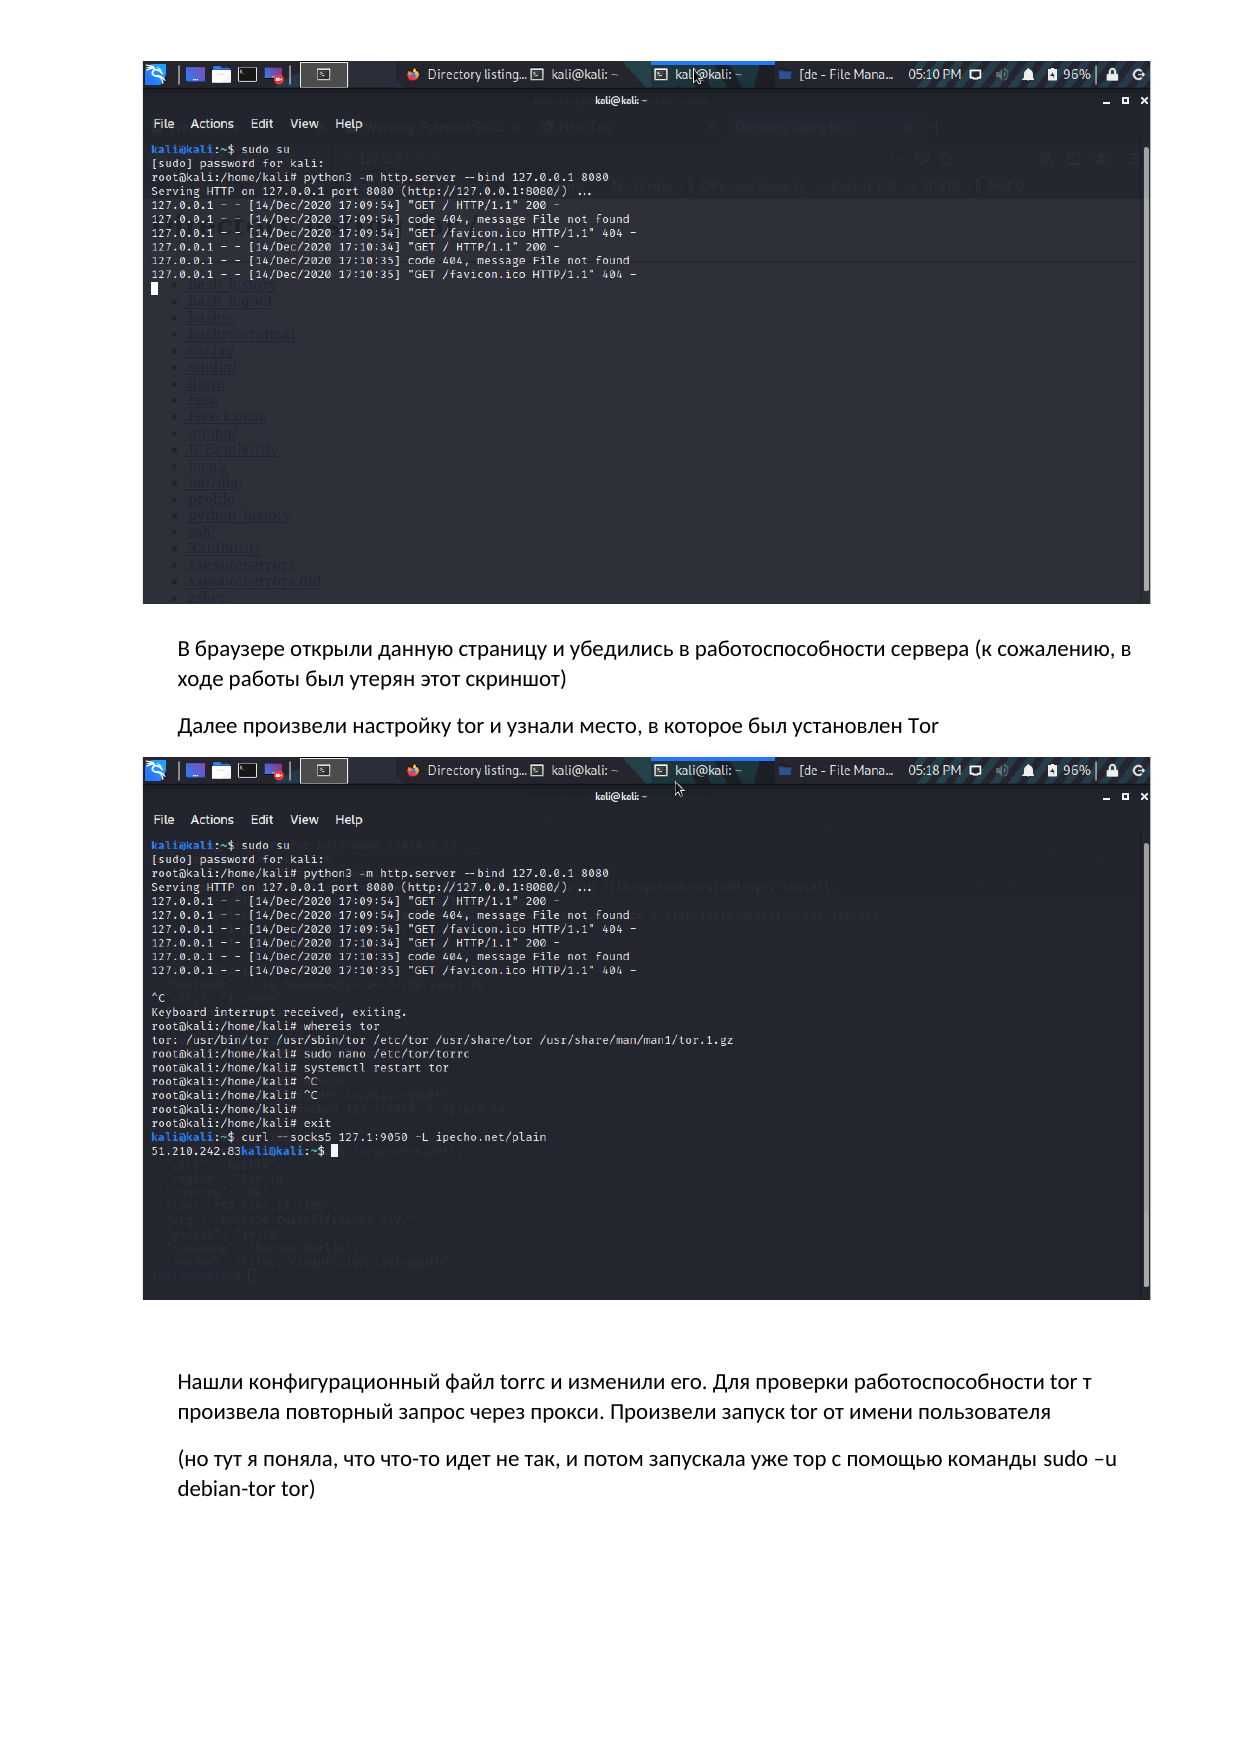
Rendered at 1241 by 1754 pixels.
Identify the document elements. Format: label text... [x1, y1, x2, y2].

text В браузере открыли данную страницу и убедились в работоспособности сервера (к сожалению, в ходе работы был утерян этот скриншот) [177, 634, 1152, 692]
text (но тут я поняла, что что-то идет не так, и потом запускала уже тор с помощью команды sudo –u debian-tor tor) [177, 1444, 1152, 1502]
text Нашли конфигурационный файл torrc и изменили его. Для проверки работоспособности tor т произвела повторный запрос через прокси. Произвели запуск tor от имени пользователя [177, 1367, 1152, 1425]
picture [142, 61, 1151, 604]
picture [142, 757, 1151, 1300]
text Далее произвели настройку tor и узнали место, в которое был установлен Tor [177, 711, 1152, 739]
